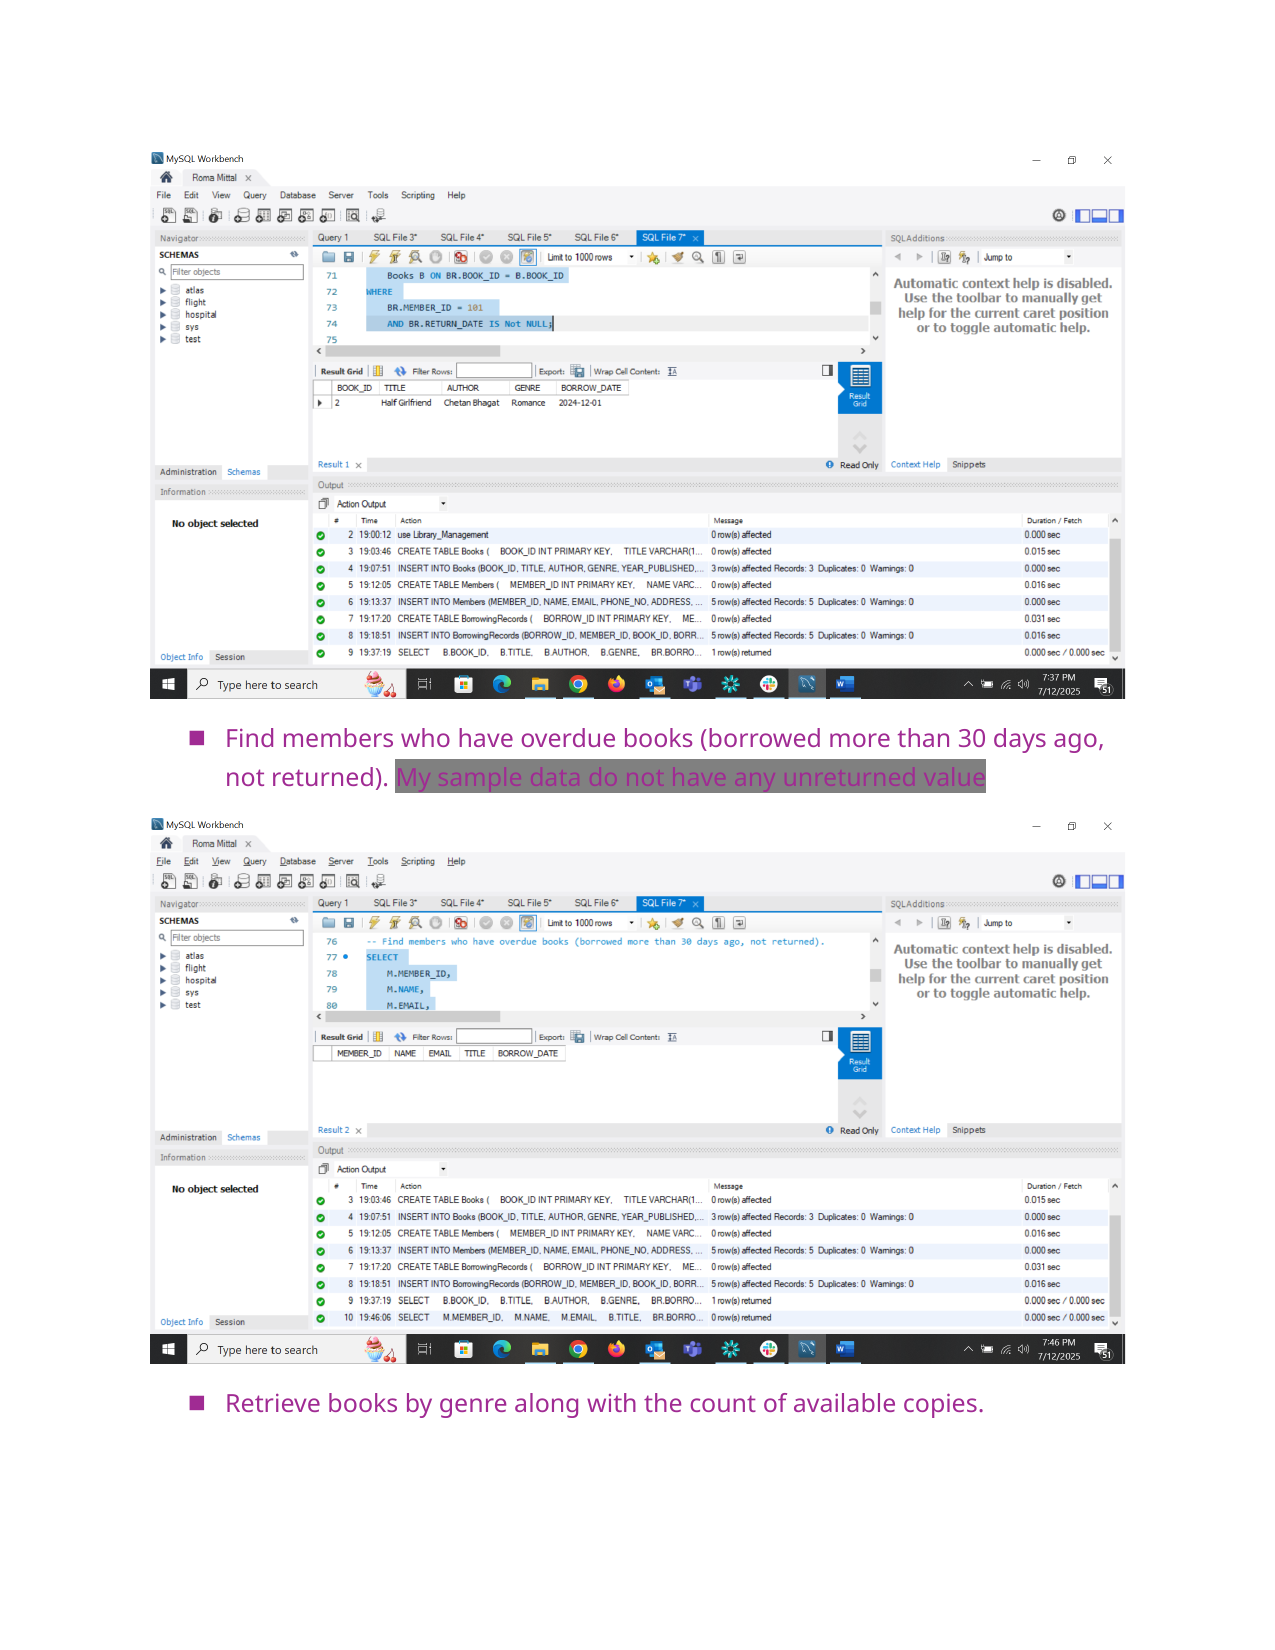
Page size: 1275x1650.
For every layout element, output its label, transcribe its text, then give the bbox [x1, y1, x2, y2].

picture [150, 150, 1125, 699]
list Retrieve books by genre along with the count of available copies. [187, 1385, 1125, 1419]
picture [150, 815, 1125, 1364]
list Find members who have overdue books (borrowed more than 30 days ago, not returned). My sample data do not have any unreturned value [187, 720, 1125, 793]
